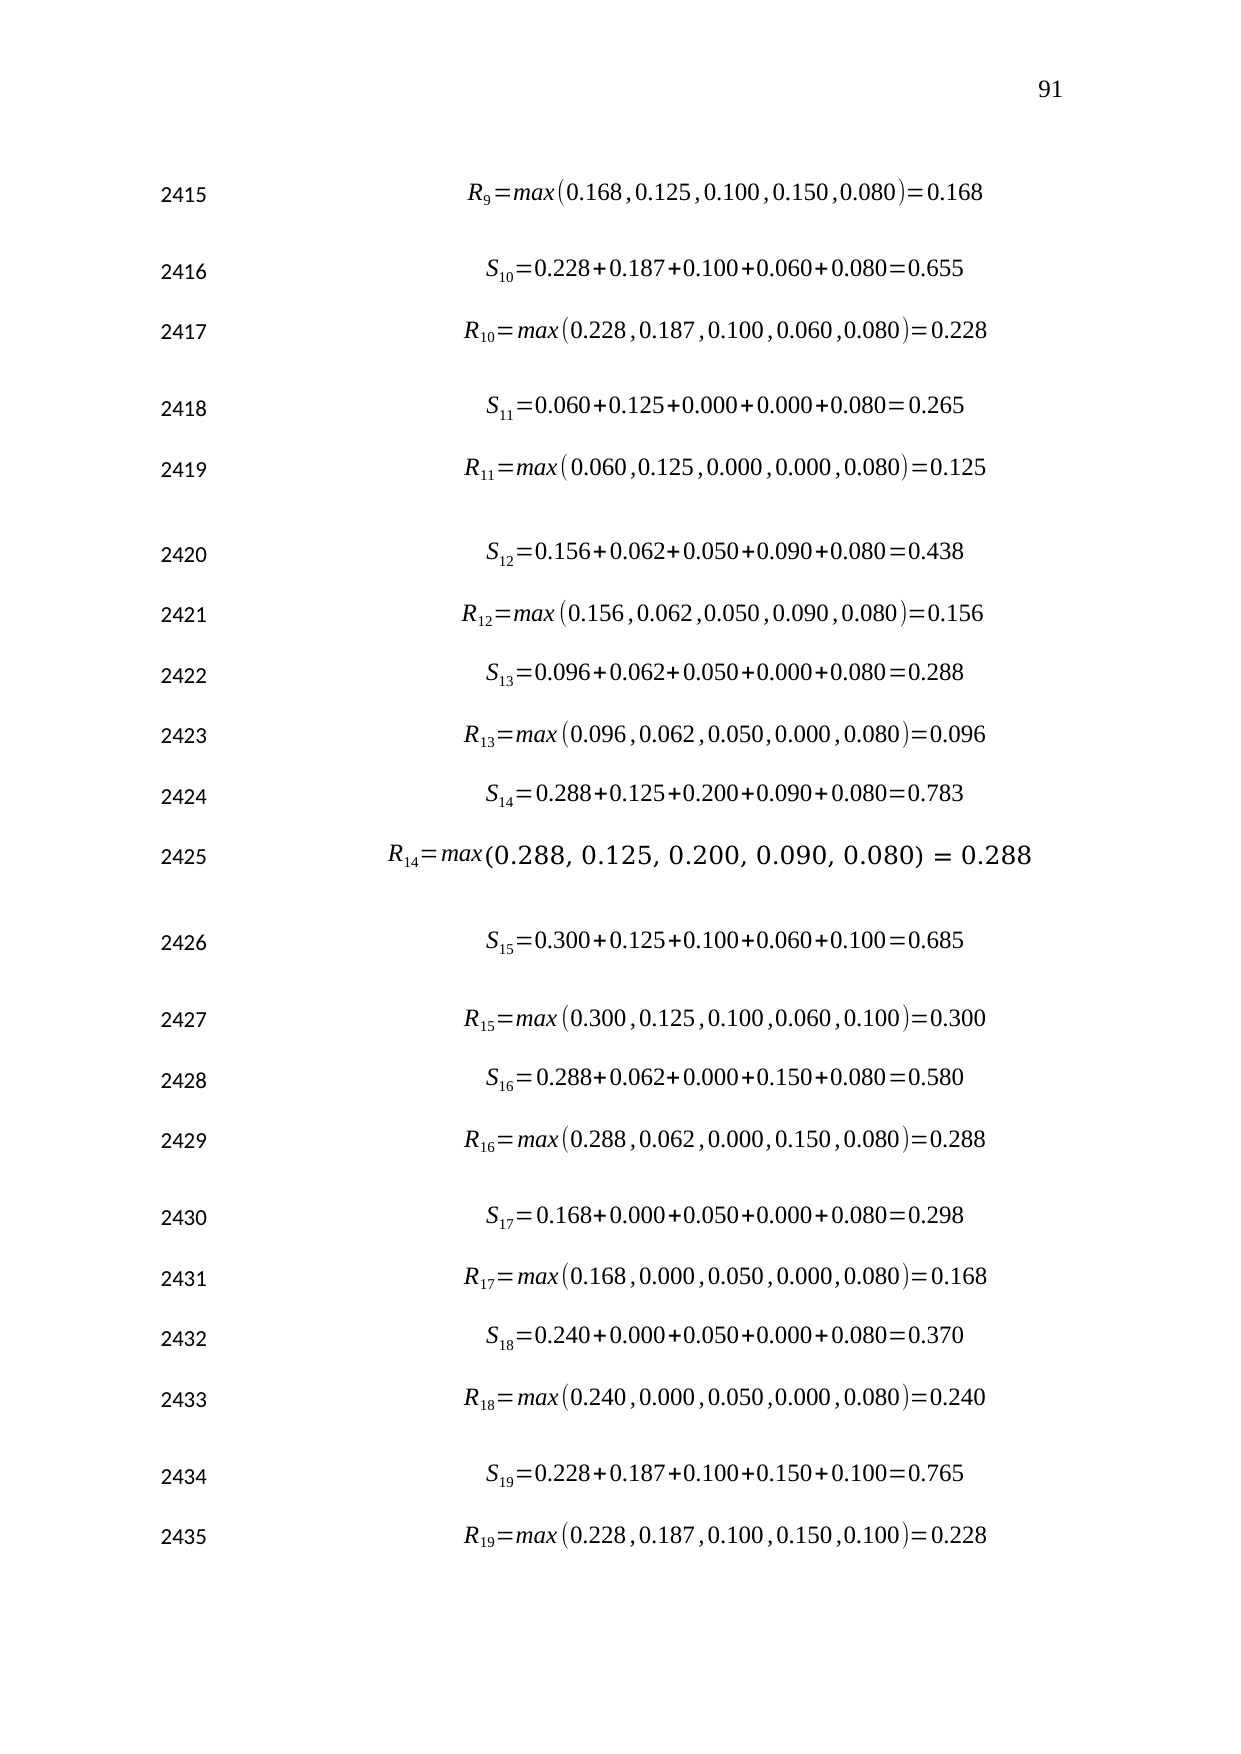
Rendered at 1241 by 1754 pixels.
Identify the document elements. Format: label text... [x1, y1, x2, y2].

text (0.288, 0.125, 0.200, 0.090, 0.080) = 0.288 [311, 840, 1063, 871]
